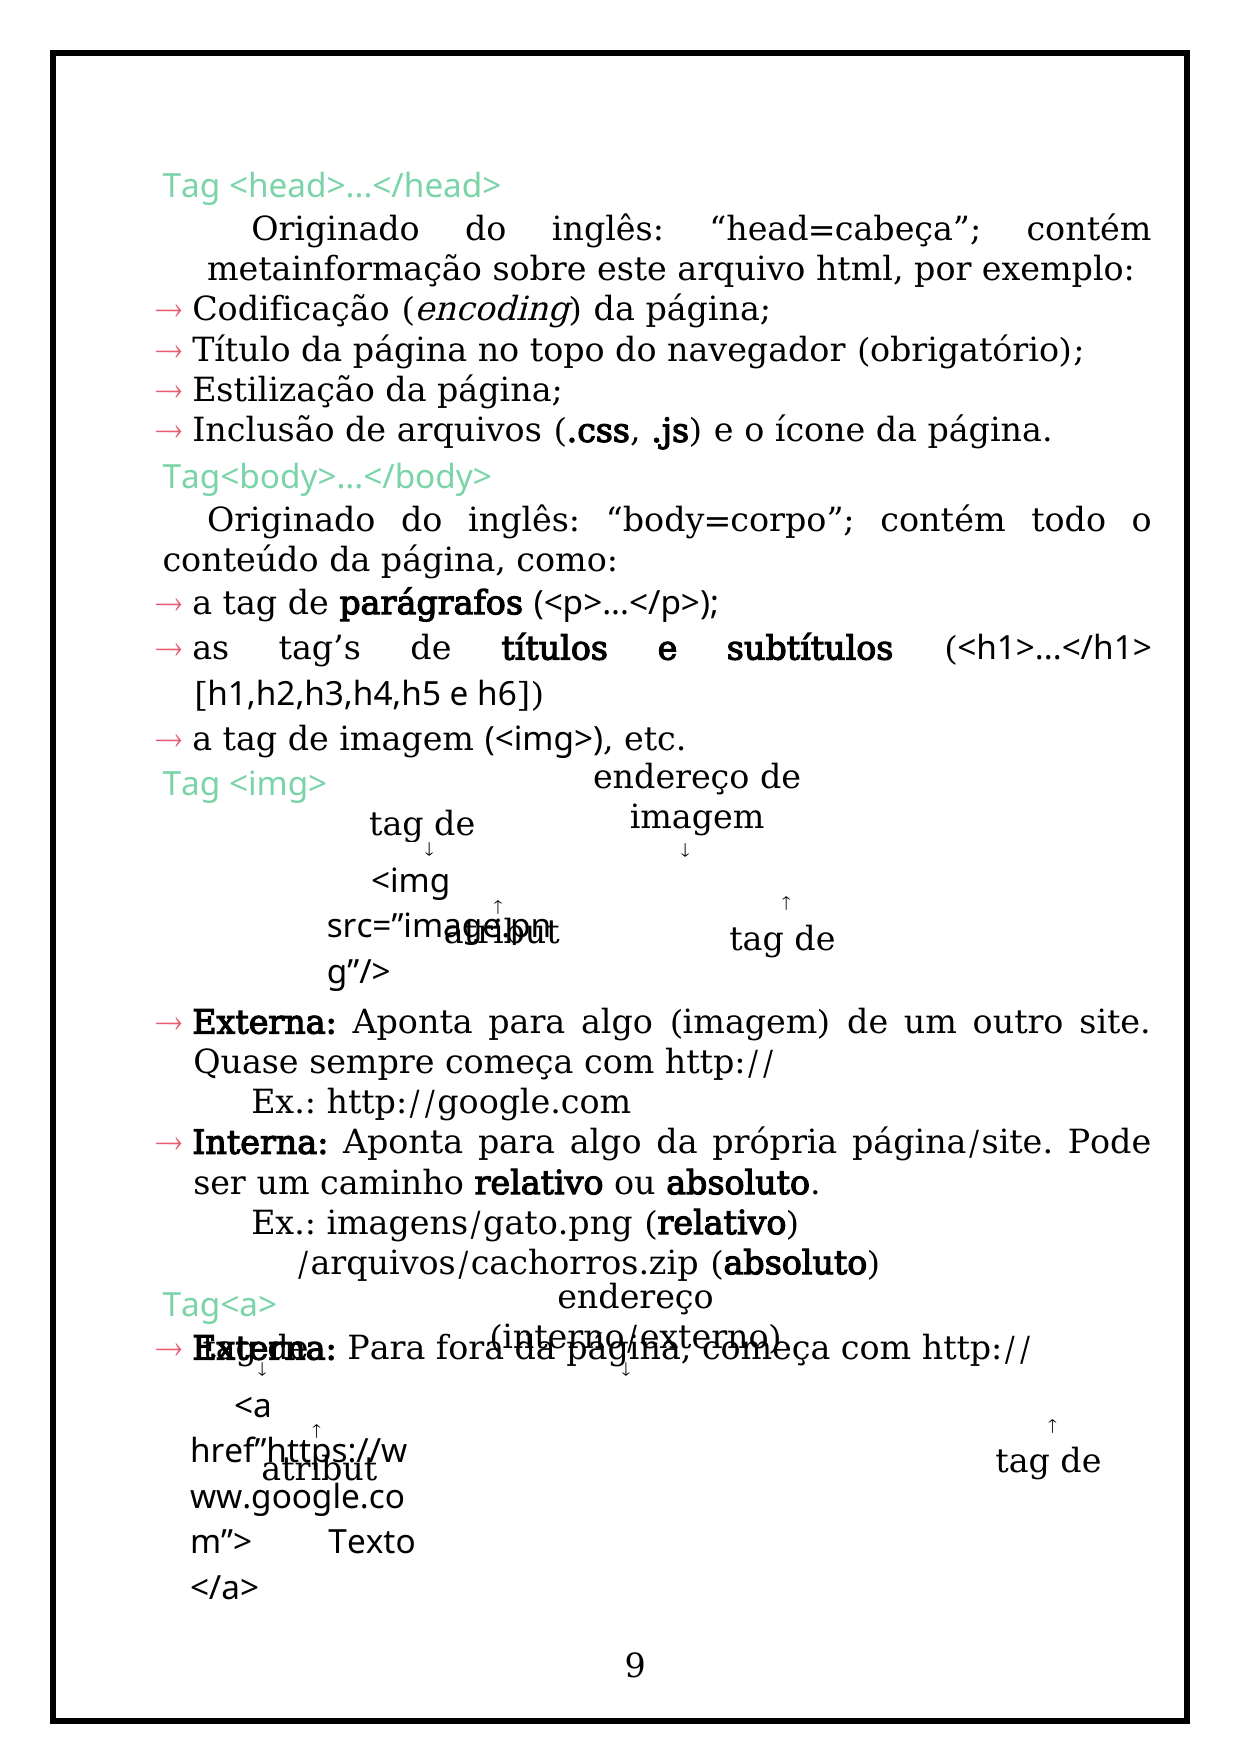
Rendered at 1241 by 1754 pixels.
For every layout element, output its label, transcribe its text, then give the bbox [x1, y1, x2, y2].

list Externa: Aponta para algo (imagem) de um outro site. Quase sempre começa com http:// [156, 846, 1152, 1081]
list Externa: Para fora da página, começa com http:// [156, 1326, 1152, 1367]
list a tag de imagem (<img>), etc. [156, 715, 1152, 760]
text Originado do inglês: “head=cabeça”; contém metainformação sobre este arquivo html, por exemplo: [207, 208, 1152, 288]
subtitle Tag <head>...</head> [162, 162, 1152, 208]
list Interna: Aponta para algo da própria página/site. Pode ser um caminho relativo ou absoluto. [156, 1121, 1152, 1201]
subtitle Tag<body>...</body> [162, 453, 1152, 498]
list Título da página no topo do navegador (obrigatório); [156, 328, 1152, 368]
text /arquivos/cachorros.zip (absoluto) [207, 1241, 1152, 1281]
list a tag de parágrafos (<p>...</p>); [156, 578, 1152, 624]
text Originado do inglês: “body=corpo”; contém todo o conteúdo da página, como: [162, 498, 1152, 578]
text Ex.: imagens/gato.png (relativo) [207, 1201, 1152, 1241]
subtitle Tag<a> [162, 1281, 1152, 1326]
list Codificação (encoding) da página; [156, 288, 1152, 328]
list as tag’s de títulos e subtítulos (<h1>...</h1> [h1,h2,h3,h4,h5 e h6]) [156, 624, 1152, 715]
list Estilização da página; [156, 368, 1152, 409]
text Ex.: http://google.com [207, 1081, 1152, 1121]
list Inclusão de arquivos (.css, .js) e o ícone da página. [156, 409, 1152, 449]
subtitle Tag <img> [162, 760, 1152, 806]
